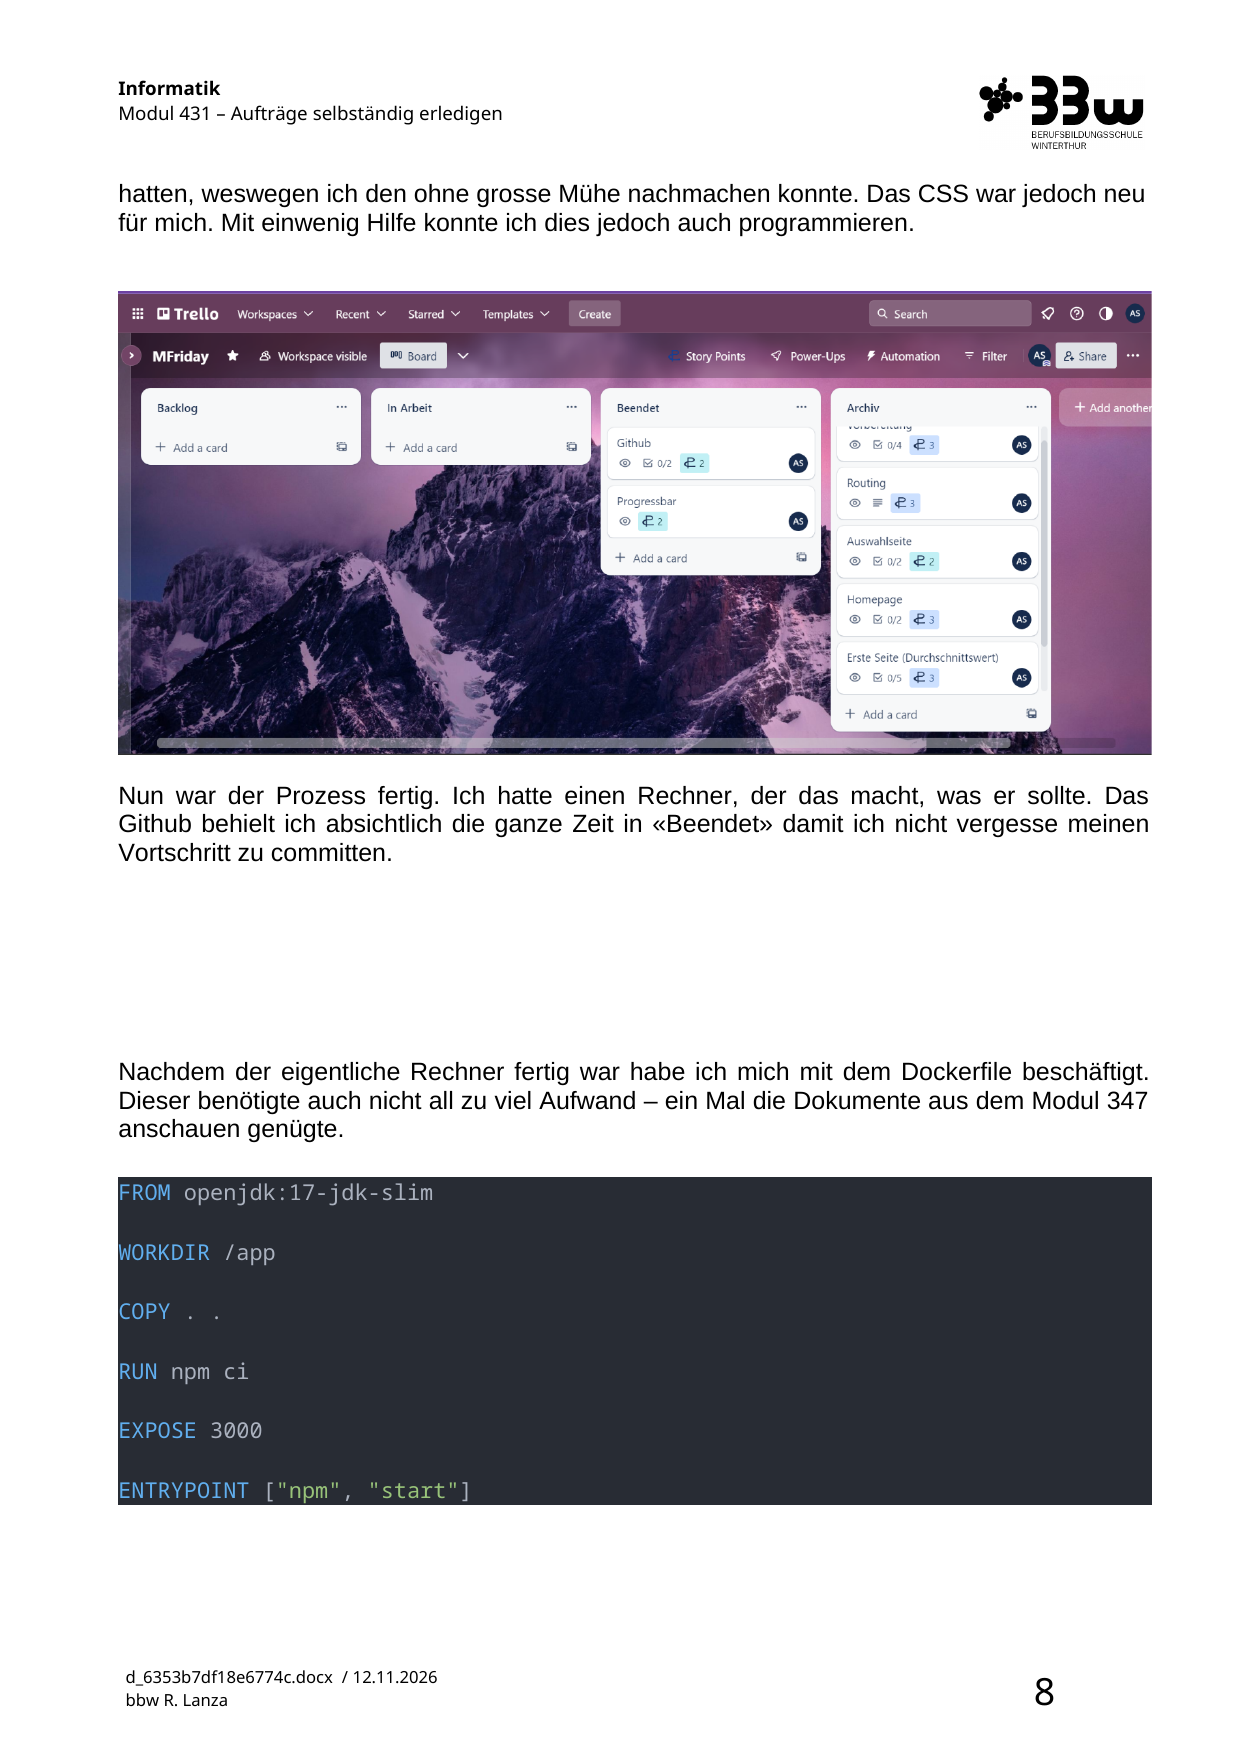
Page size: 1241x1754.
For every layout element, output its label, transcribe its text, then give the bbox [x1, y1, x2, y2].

text FROM openjdk:17-jdk-slim [118, 1177, 1152, 1207]
text Nachdem der eigentliche Rechner fertig war habe ich mich mit dem Dockerfile beschäftigt. Dieser benötigte auch nicht all zu viel Aufwand – ein Mal die Dokumente aus dem Modul 347 anschauen genügte. [118, 1057, 1152, 1143]
picture [118, 291, 1152, 755]
text RUN npm ci [118, 1356, 1152, 1386]
text EXPOSE 3000 [118, 1415, 1152, 1445]
text WORKDIR /app [118, 1237, 1152, 1266]
text Nun war der Prozess fertig. Ich hatte einen Rechner, der das macht, was er sollte. Das Github behielt ich absichtlich die ganze Zeit in «Beendet» damit ich nicht vergesse meinen Vortschritt zu committen. [118, 781, 1152, 867]
picture [978, 75, 1145, 150]
text ENTRYPOINT ["npm", "start"] [118, 1475, 1152, 1505]
text COPY . . [118, 1296, 1152, 1326]
